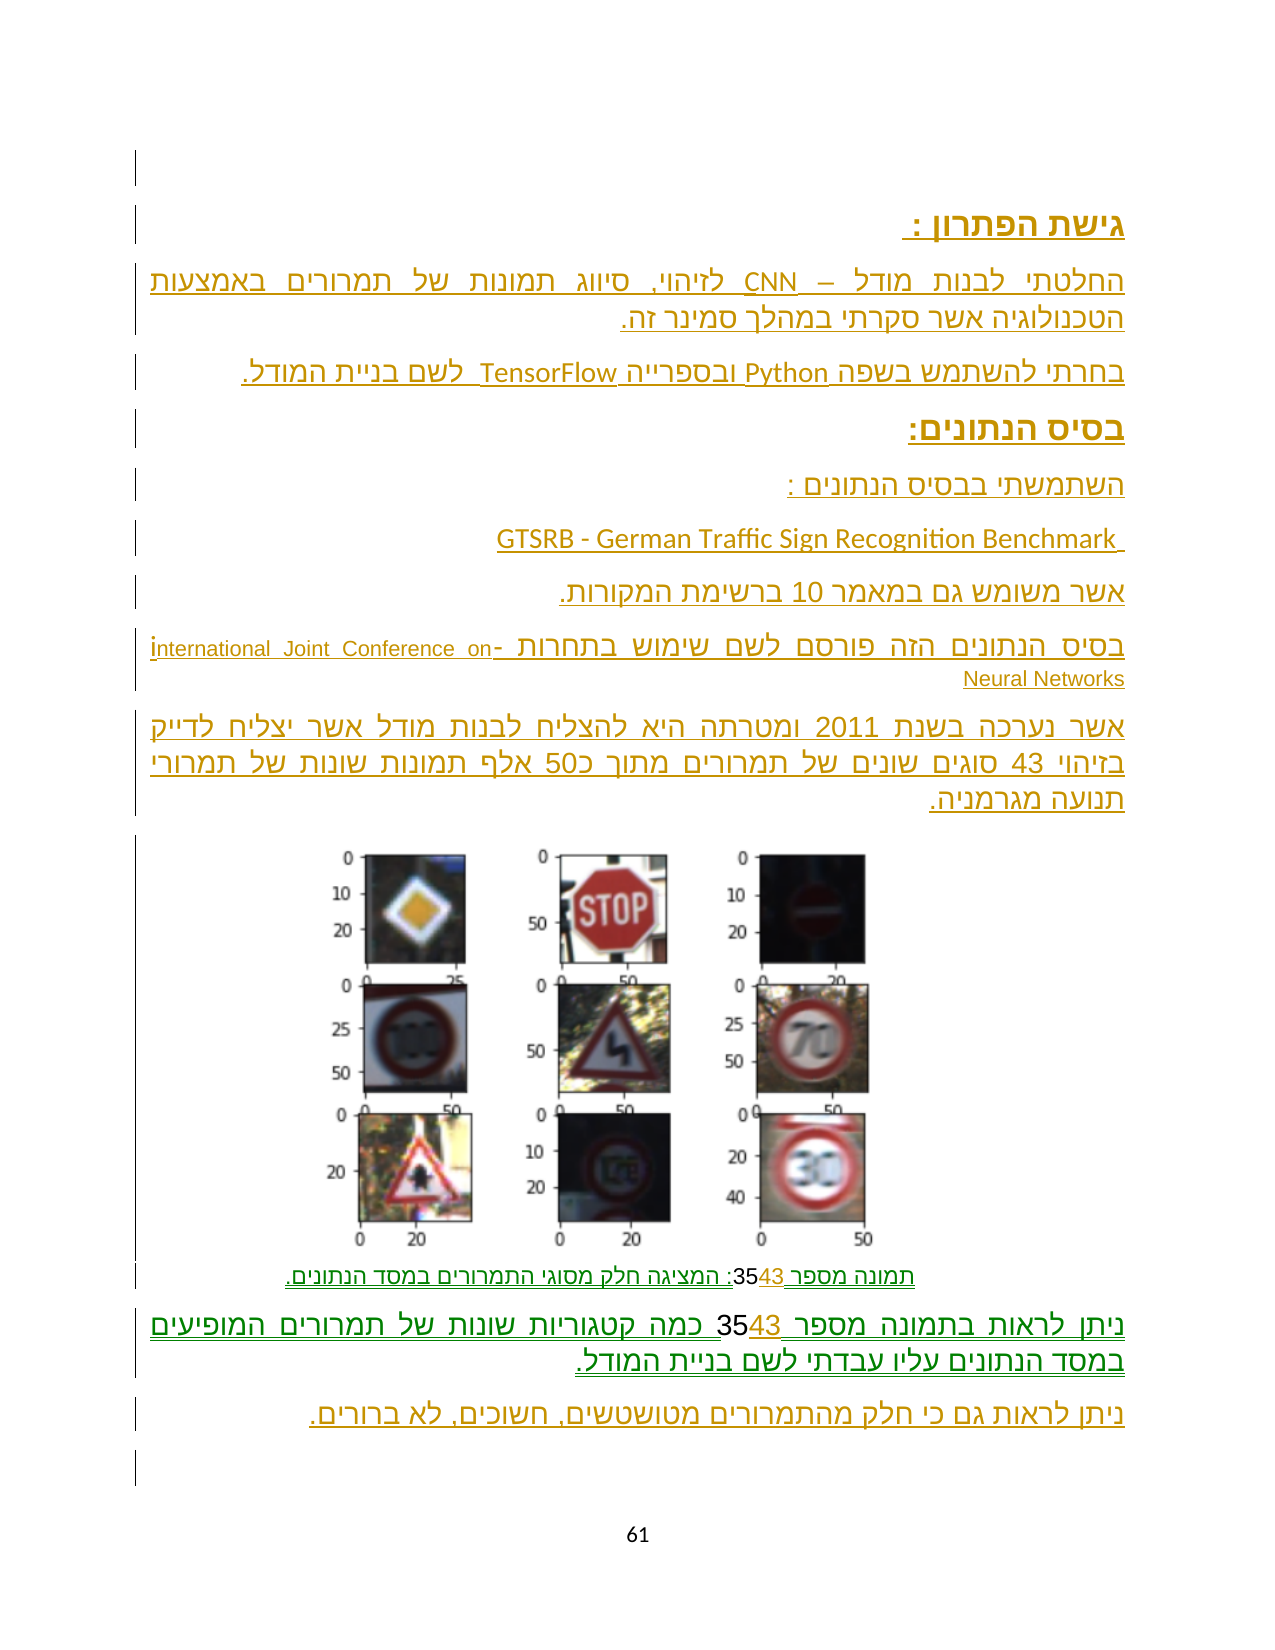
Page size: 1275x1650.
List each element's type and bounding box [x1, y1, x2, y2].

picture [321, 834, 879, 1261]
